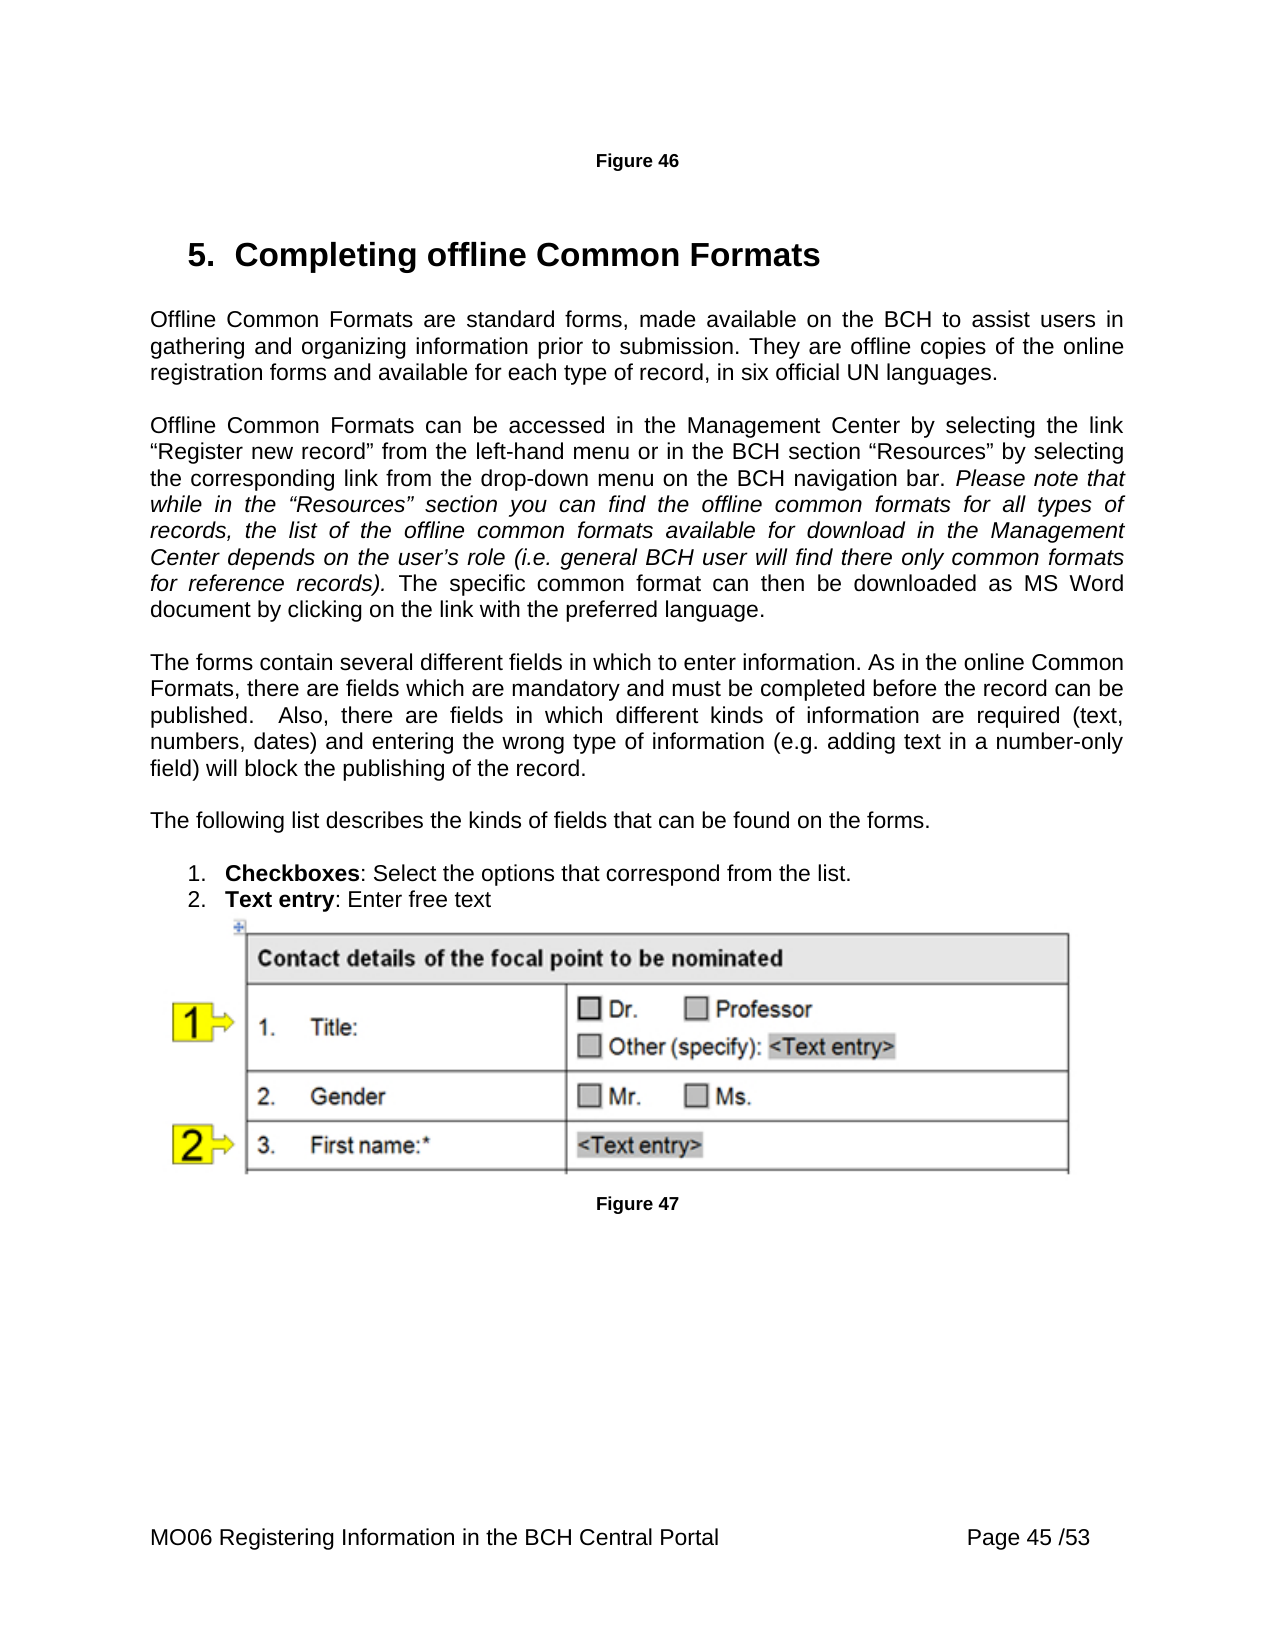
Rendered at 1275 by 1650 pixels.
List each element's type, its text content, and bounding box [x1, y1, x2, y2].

text The following list describes the kinds of fields that can be found on the forms. [150, 807, 1125, 833]
text The forms contain several different fields in which to enter information. As in the online Common Formats, there are fields which are mandatory and must be completed before the record can be published. Also, there are fields in which different kinds of information are required (text, numbers, dates) and entering the wrong type of information (e.g. adding text in a number-only field) will block the publishing of the record. [150, 649, 1125, 781]
text Figure 46 [150, 150, 1124, 172]
text Offline Common Formats can be accessed in the Management Center by selecting the link “Register new record” from the left-hand menu or in the BCH section “Resources” by selecting the corresponding link from the drop-down menu on the BCH navigation bar. Please note that while in the “Resources” section you can find the offline common formats for all types of records, the list of the offline common formats available for download in the Management Center depends on the user’s role (i.e. general BCH user will find there only common formats for reference records). The specific common format can then be downloaded as MS Word document by clicking on the link with the preferred language. [150, 412, 1125, 623]
list Checkboxes: Select the options that correspond from the list. [187, 860, 1125, 886]
text Offline Common Formats are standard forms, made available on the BCH to assist users in gathering and organizing information prior to submission. They are offline copies of the online registration forms and available for each type of record, in six official UN languages. [150, 306, 1125, 386]
list Text entry: Enter free text [187, 886, 1125, 913]
subtitle Completing offline Common Formats [187, 235, 1125, 274]
picture [150, 912, 1118, 1181]
text Figure 47 [150, 1193, 1125, 1214]
